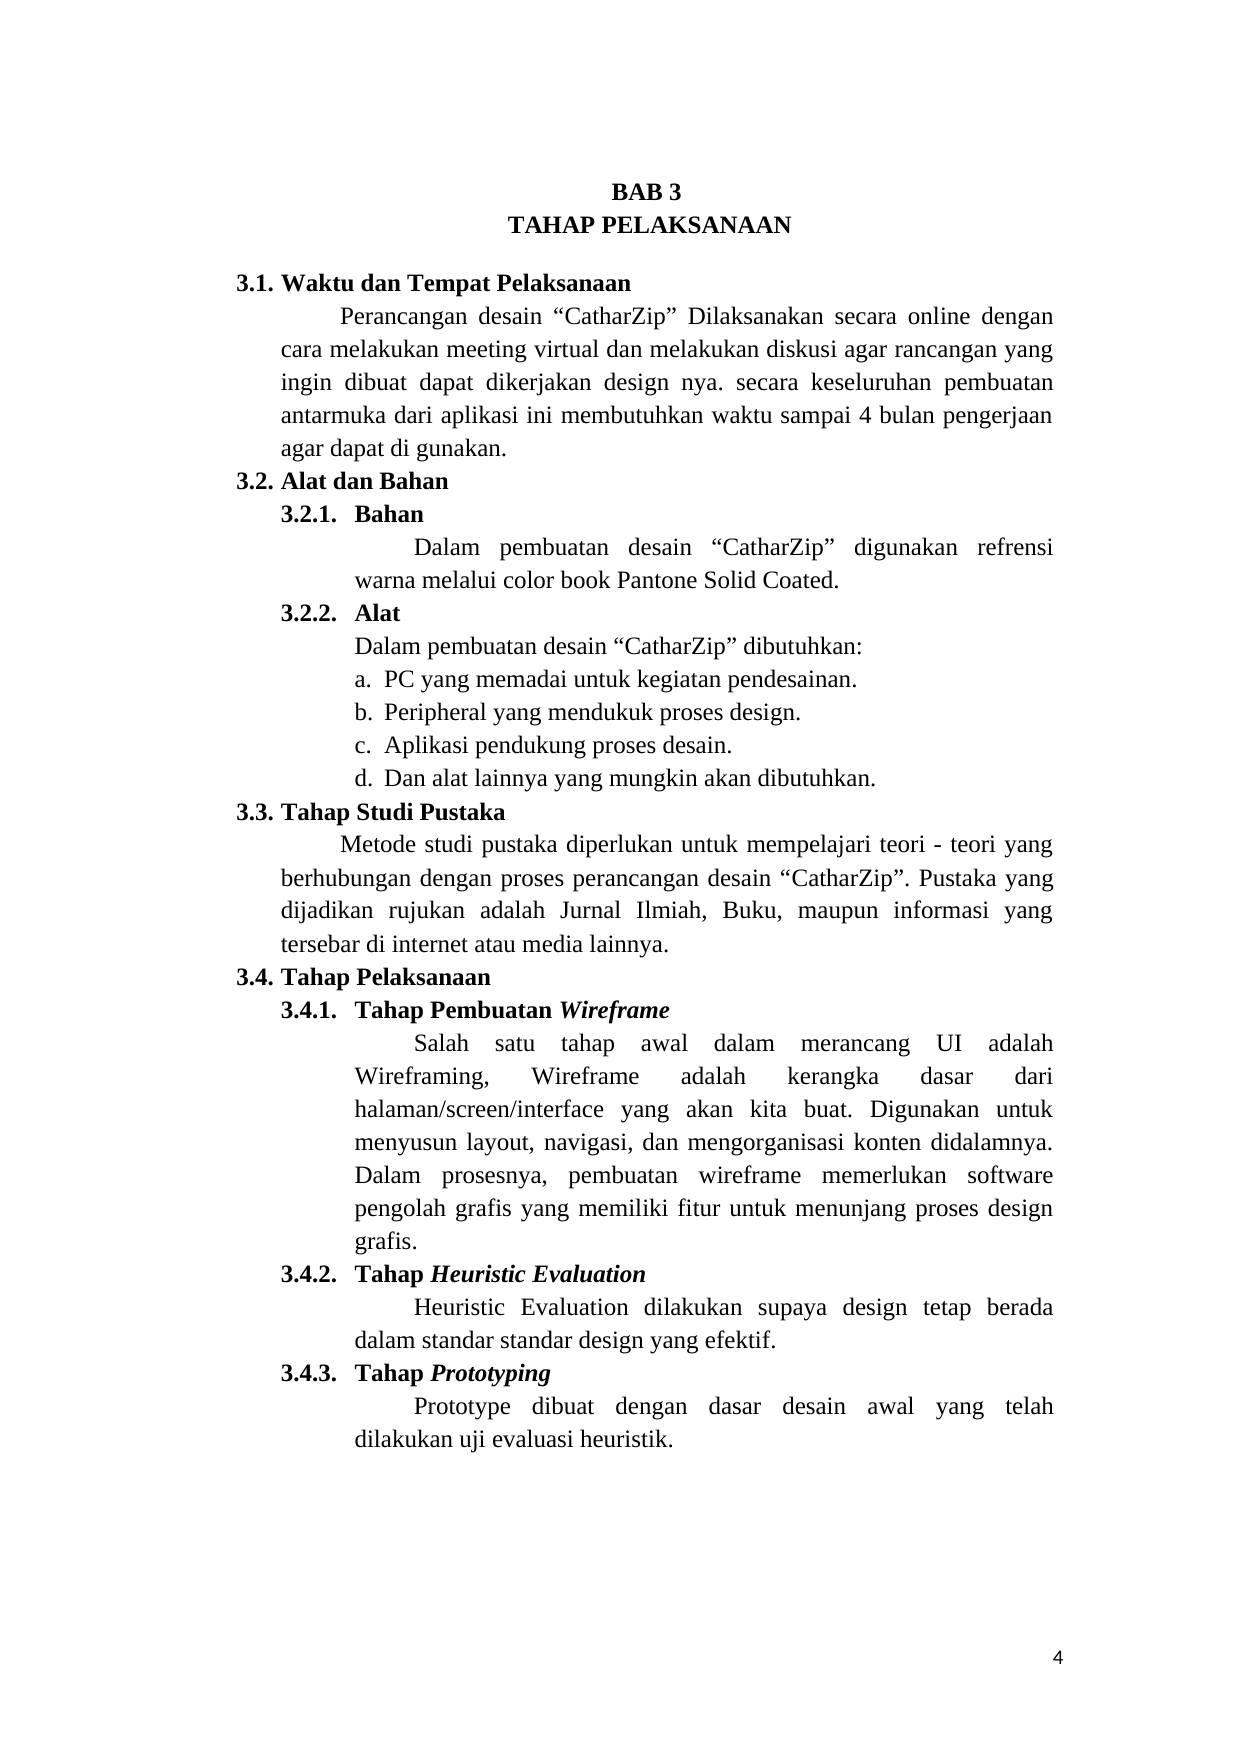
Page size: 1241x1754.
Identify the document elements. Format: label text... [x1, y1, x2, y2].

list Perancangan desain “CatharZip” Dilaksanakan secara online dengan cara melakukan meeting virtual dan melakukan diskusi agar rancangan yang ingin dibuat dapat dikerjakan design nya. secara keseluruhan pembuatan antarmuka dari aplikasi ini membutuhkan waktu sampai 4 bulan pengerjaan agar dapat di gunakan. [281, 301, 1054, 462]
text Dalam pembuatan desain “CatharZip” dibutuhkan: [354, 631, 1054, 660]
list Tahap Heuristic Evaluation [281, 1259, 1054, 1288]
list Tahap Prototyping [281, 1358, 1054, 1387]
subtitle Tahap Studi Pustaka [236, 797, 1063, 825]
list Dan alat lainnya yang mungkin akan dibutuhkan. [354, 763, 1054, 792]
subtitle Alat dan Bahan [236, 466, 1063, 495]
list Metode studi pustaka diperlukan untuk mempelajari teori - teori yang berhubungan dengan proses perancangan desain “CatharZip”. Pustaka yang dijadikan rujukan adalah Jurnal Ilmiah, Buku, maupun informasi yang tersebar di internet atau media lainnya. [281, 829, 1054, 957]
list Alat [281, 598, 1054, 627]
text Dalam pembuatan desain “CatharZip” digunakan refrensi warna melalui color book Pantone Solid Coated. [354, 532, 1054, 594]
list Peripheral yang mendukuk proses design. [354, 697, 1054, 726]
subtitle BAB 3 TAHAP PELAKSANAAN [236, 177, 1063, 239]
text Prototype dibuat dengan dasar desain awal yang telah dilakukan uji evaluasi heuristik. [354, 1391, 1054, 1453]
list Bahan [281, 499, 1054, 528]
text Heuristic Evaluation dilakukan supaya design tetap berada dalam standar standar design yang efektif. [354, 1292, 1054, 1354]
list Aplikasi pendukung proses desain. [354, 731, 1054, 759]
text Salah satu tahap awal dalam merancang UI adalah Wireframing, Wireframe adalah kerangka dasar dari halaman/screen/interface yang akan kita buat. Digunakan untuk menyusun layout, navigasi, dan mengorganisasi konten didalamnya. Dalam prosesnya, pembuatan wireframe memerlukan software pengolah grafis yang memiliki fitur untuk menunjang proses design grafis. [354, 1028, 1054, 1254]
subtitle Waktu dan Tempat Pelaksanaan [236, 268, 1063, 297]
subtitle Tahap Pelaksanaan [236, 962, 1063, 990]
list PC yang memadai untuk kegiatan pendesainan. [354, 664, 1054, 693]
list Tahap Pembuatan Wireframe [281, 995, 1054, 1023]
